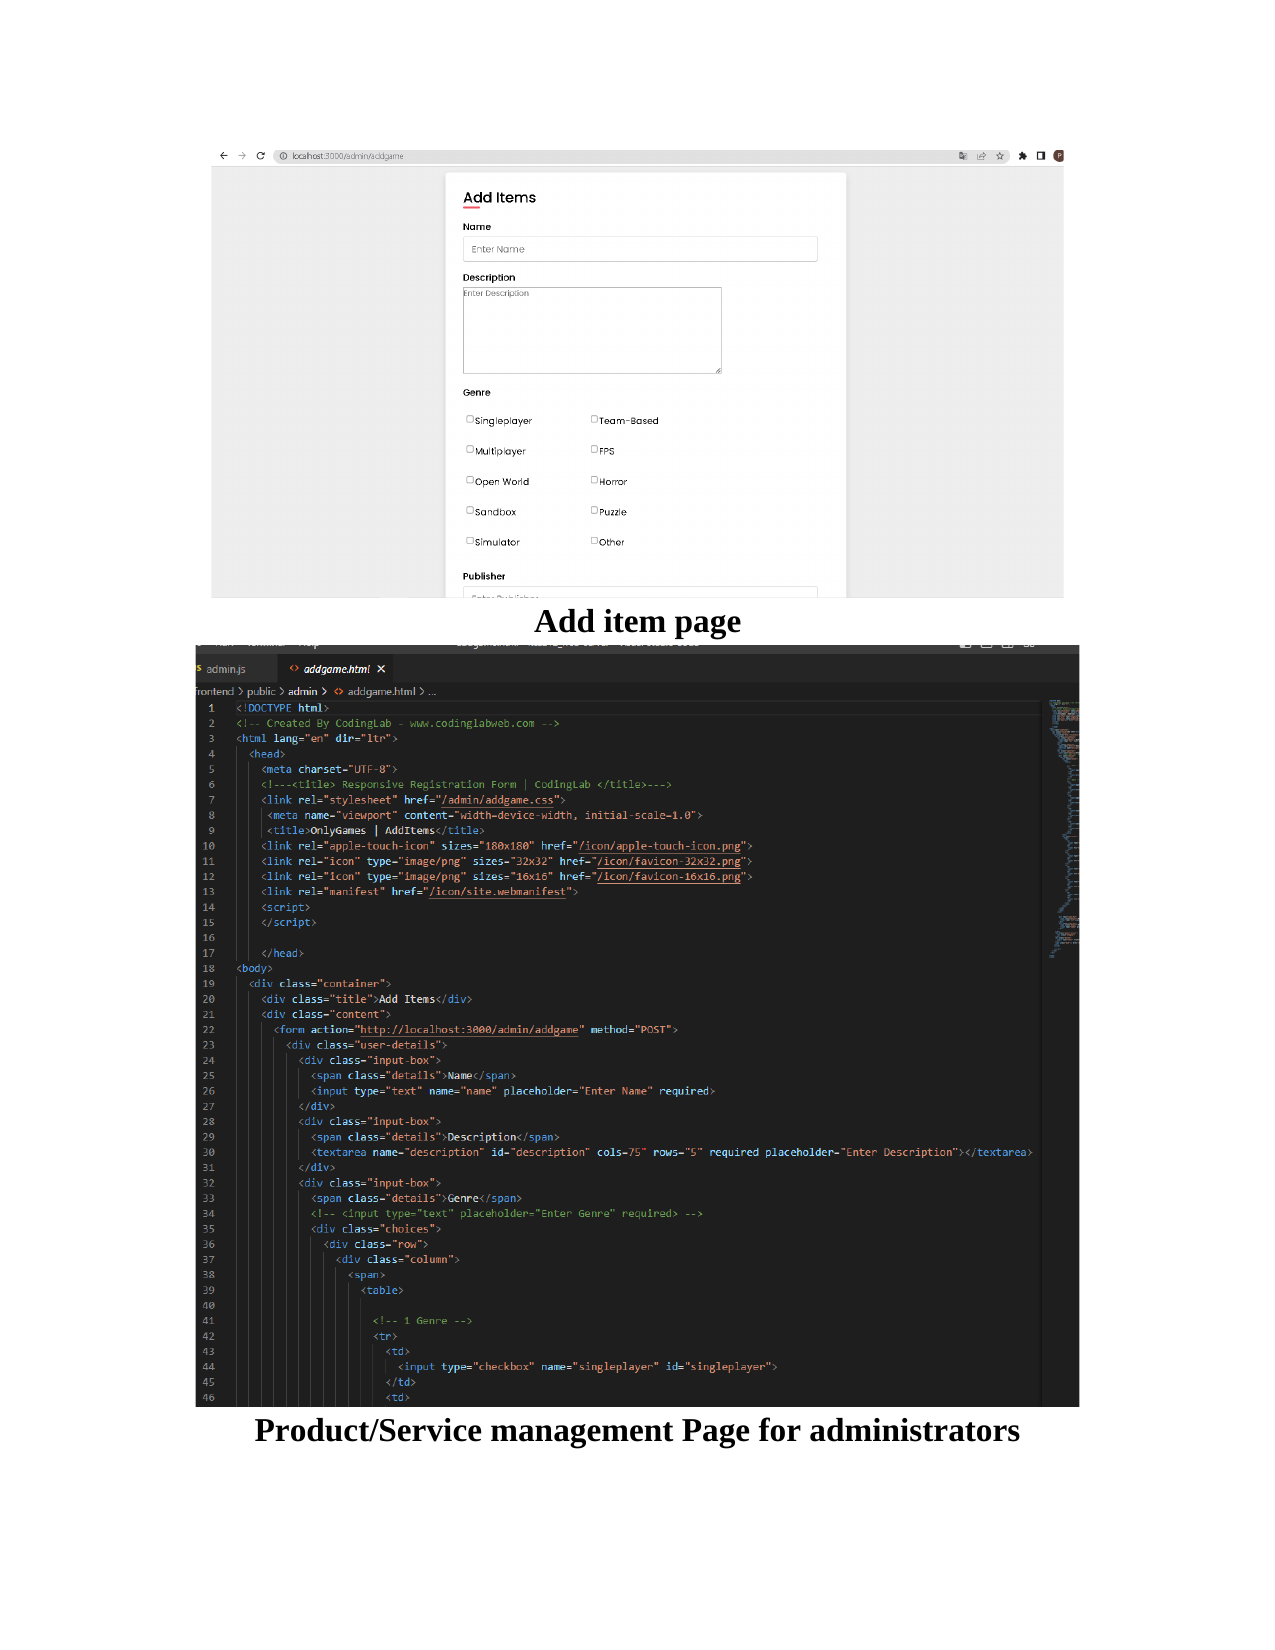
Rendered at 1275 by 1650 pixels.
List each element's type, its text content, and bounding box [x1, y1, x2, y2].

picture [195, 645, 1080, 1407]
text Add item page [150, 601, 1125, 639]
text Product/Service management Page for administrators [150, 1410, 1125, 1448]
picture [211, 150, 1064, 598]
